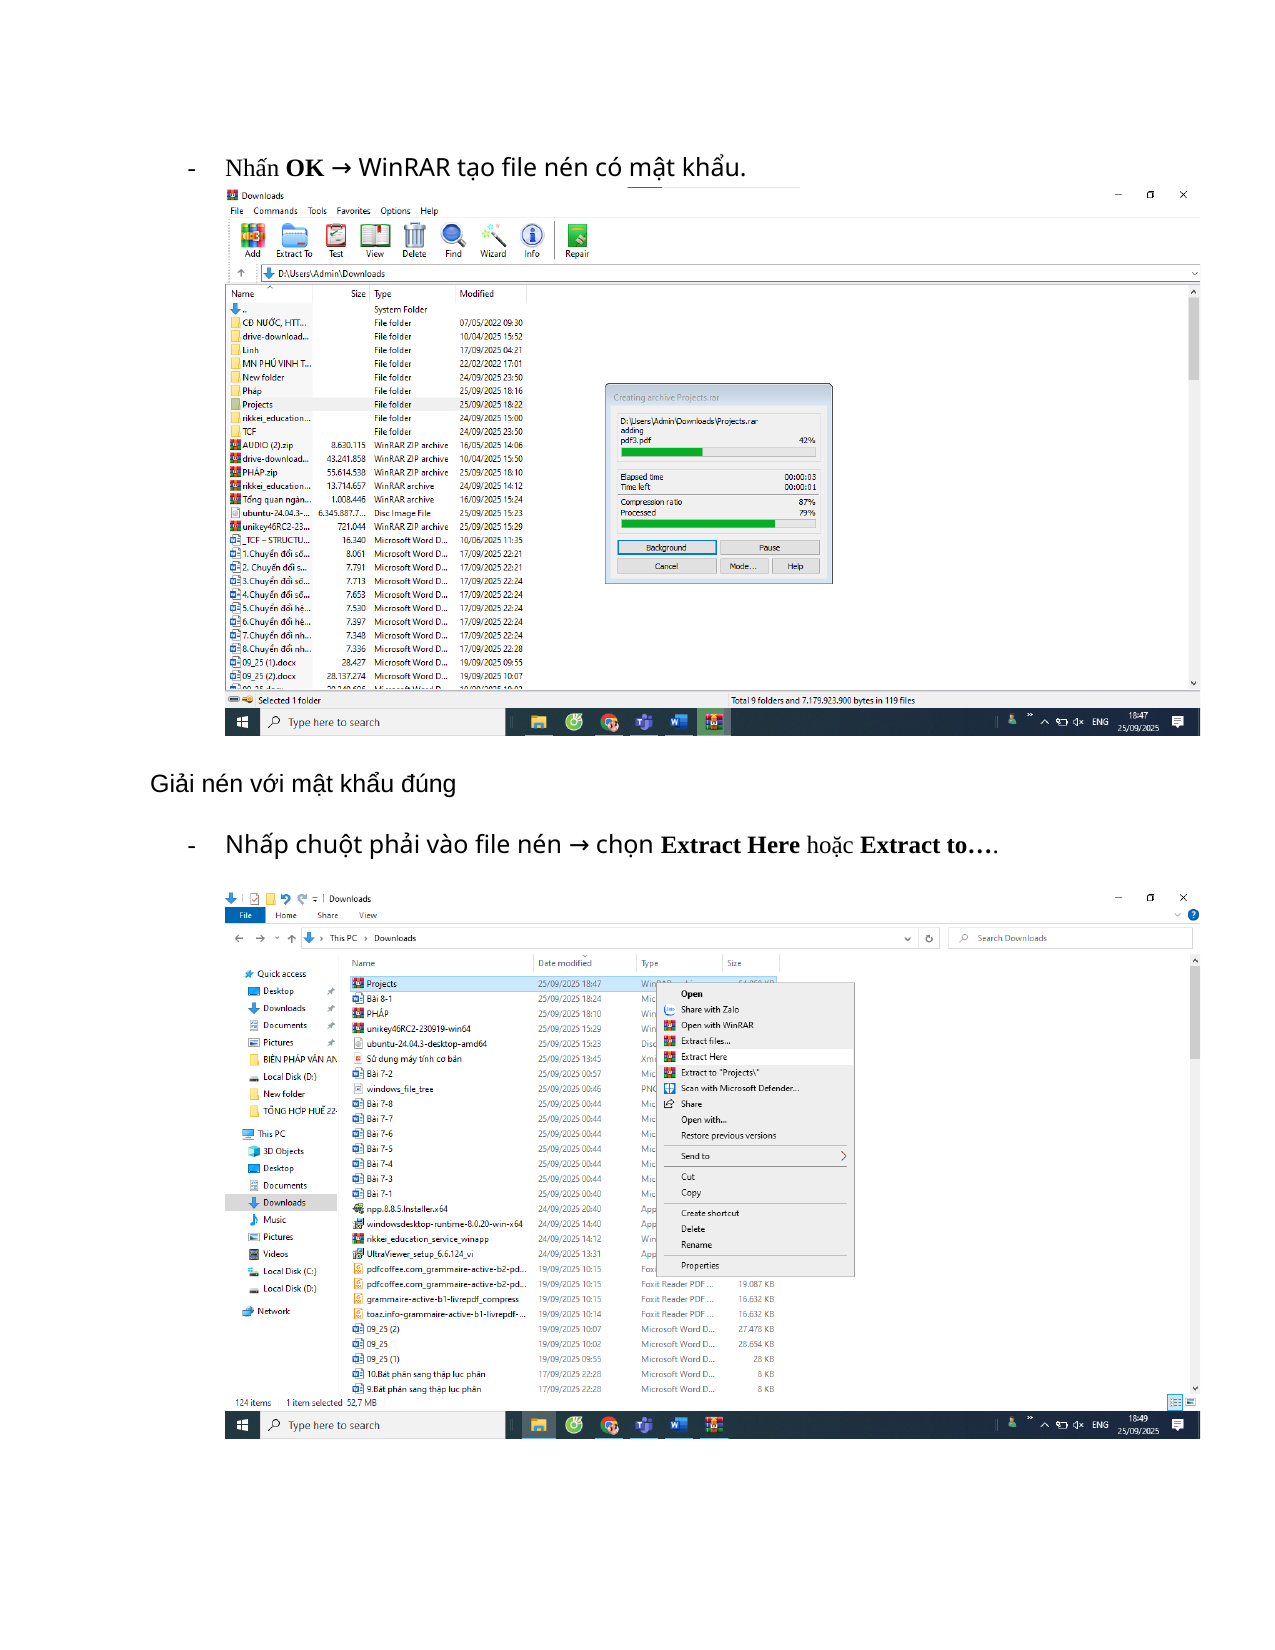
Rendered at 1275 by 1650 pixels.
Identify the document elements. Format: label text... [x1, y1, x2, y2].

picture [225, 187, 1200, 736]
text Giải nén với mật khẩu đúng [150, 769, 1125, 798]
picture [225, 891, 1200, 1439]
list Nhấp chuột phải vào file nén → chọn Extract Here hoặc Extract to…. [187, 827, 1125, 861]
